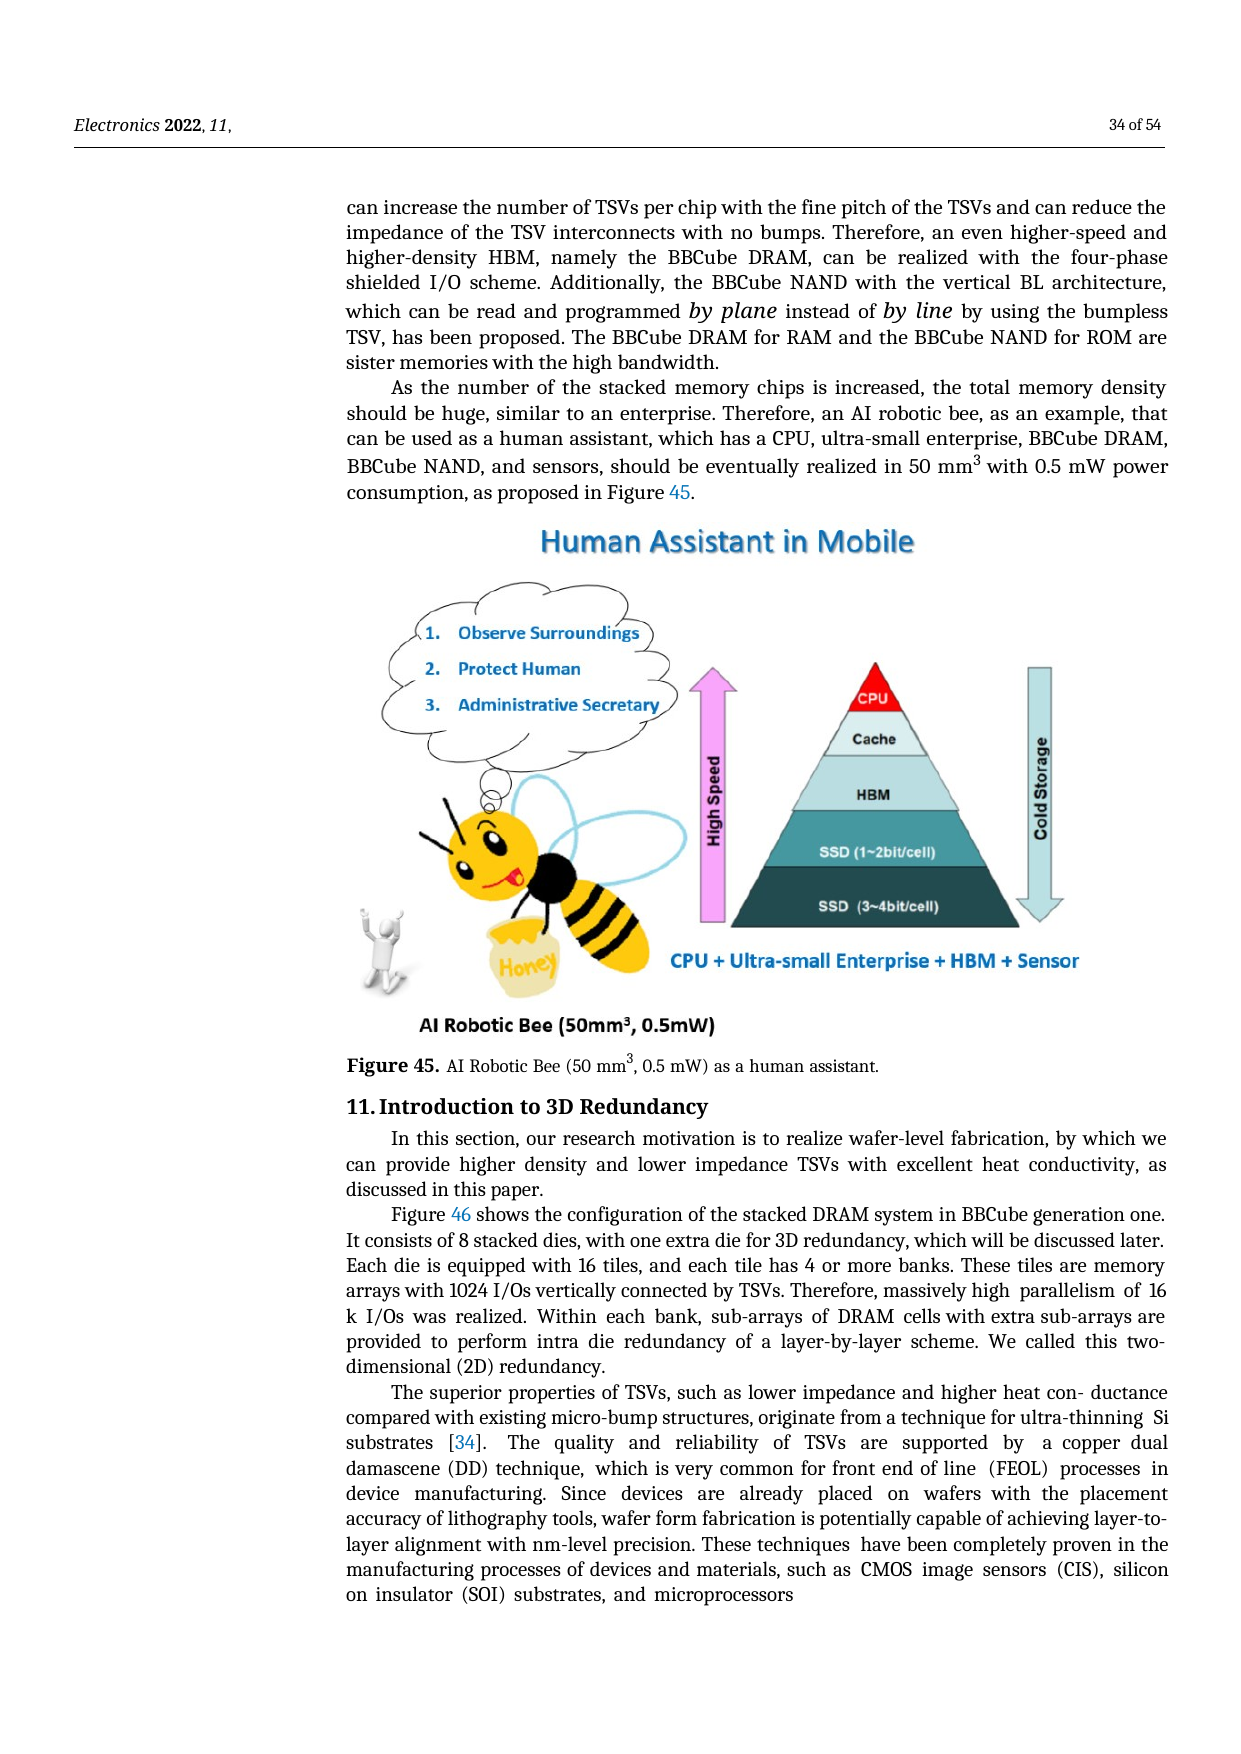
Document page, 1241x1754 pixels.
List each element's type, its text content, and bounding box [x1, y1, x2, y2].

subtitle Introduction to 3D Redundancy [346, 1092, 1182, 1121]
text The superior properties of TSVs, such as lower impedance and higher heat con- ductance compared with existing micro-bump structures, originate from a technique for ultra-thinning Si substrates [34]. The quality and reliability of TSVs are supported by a copper dual damascene (DD) technique, which is very common for front end of line (FEOL) processes in device manufacturing. Since devices are already placed on wafers with the placement accuracy of lithography tools, wafer form fabrication is potentially capable of achieving layer-to-layer alignment with nm-level precision. These techniques have been completely proven in the manufacturing processes of devices and materials, such as CMOS image sensors (CIS), silicon on insulator (SOI) substrates, and microprocessors [346, 1380, 1169, 1607]
text In this section, our research motivation is to realize wafer-level fabrication, by which we can provide higher density and lower impedance TSVs with excellent heat conductivity, as discussed in this paper. [346, 1127, 1168, 1202]
text Figure 46 shows the configuration of the stacked DRAM system in BBCube generation one. It consists of 8 stacked dies, with one extra die for 3D redundancy, which will be discussed later. Each die is equipped with 16 tiles, and each tile has 4 or more banks. These tiles are memory arrays with 1024 I/Os vertically connected by TSVs. Therefore, massively high parallelism of 16 k I/Os was realized. Within each bank, sub-arrays of DRAM cells with extra sub-arrays are provided to perform intra die redundancy of a layer-by-layer scheme. We called this two-dimensional (2D) redundancy. [346, 1203, 1166, 1379]
picture [359, 522, 1080, 1038]
text As the number of the stacked memory chips is increased, the total memory density should be huge, similar to an enterprise. Therefore, an AI robotic bee, as an example, that can be used as a human assistant, which has a CPU, ultra-small enterprise, BBCube DRAM, BBCube NAND, and sensors, should be eventually realized in 50 mm3 with 0.5 mW power consumption, as proposed in Figure 45. [347, 376, 1168, 504]
text can increase the number of TSVs per chip with the fine pitch of the TSVs and can reduce the impedance of the TSV interconnects with no bumps. Therefore, an even higher-speed and higher-density HBM, namely the BBCube DRAM, can be realized with the four-phase shielded I/O scheme. Additionally, the BBCube NAND with the vertical BL architecture, which can be read and programmed by plane instead of by line by using the bumpless TSV, has been proposed. The BBCube DRAM for RAM and the BBCube NAND for ROM are sister memories with the high bandwidth. [346, 196, 1168, 375]
